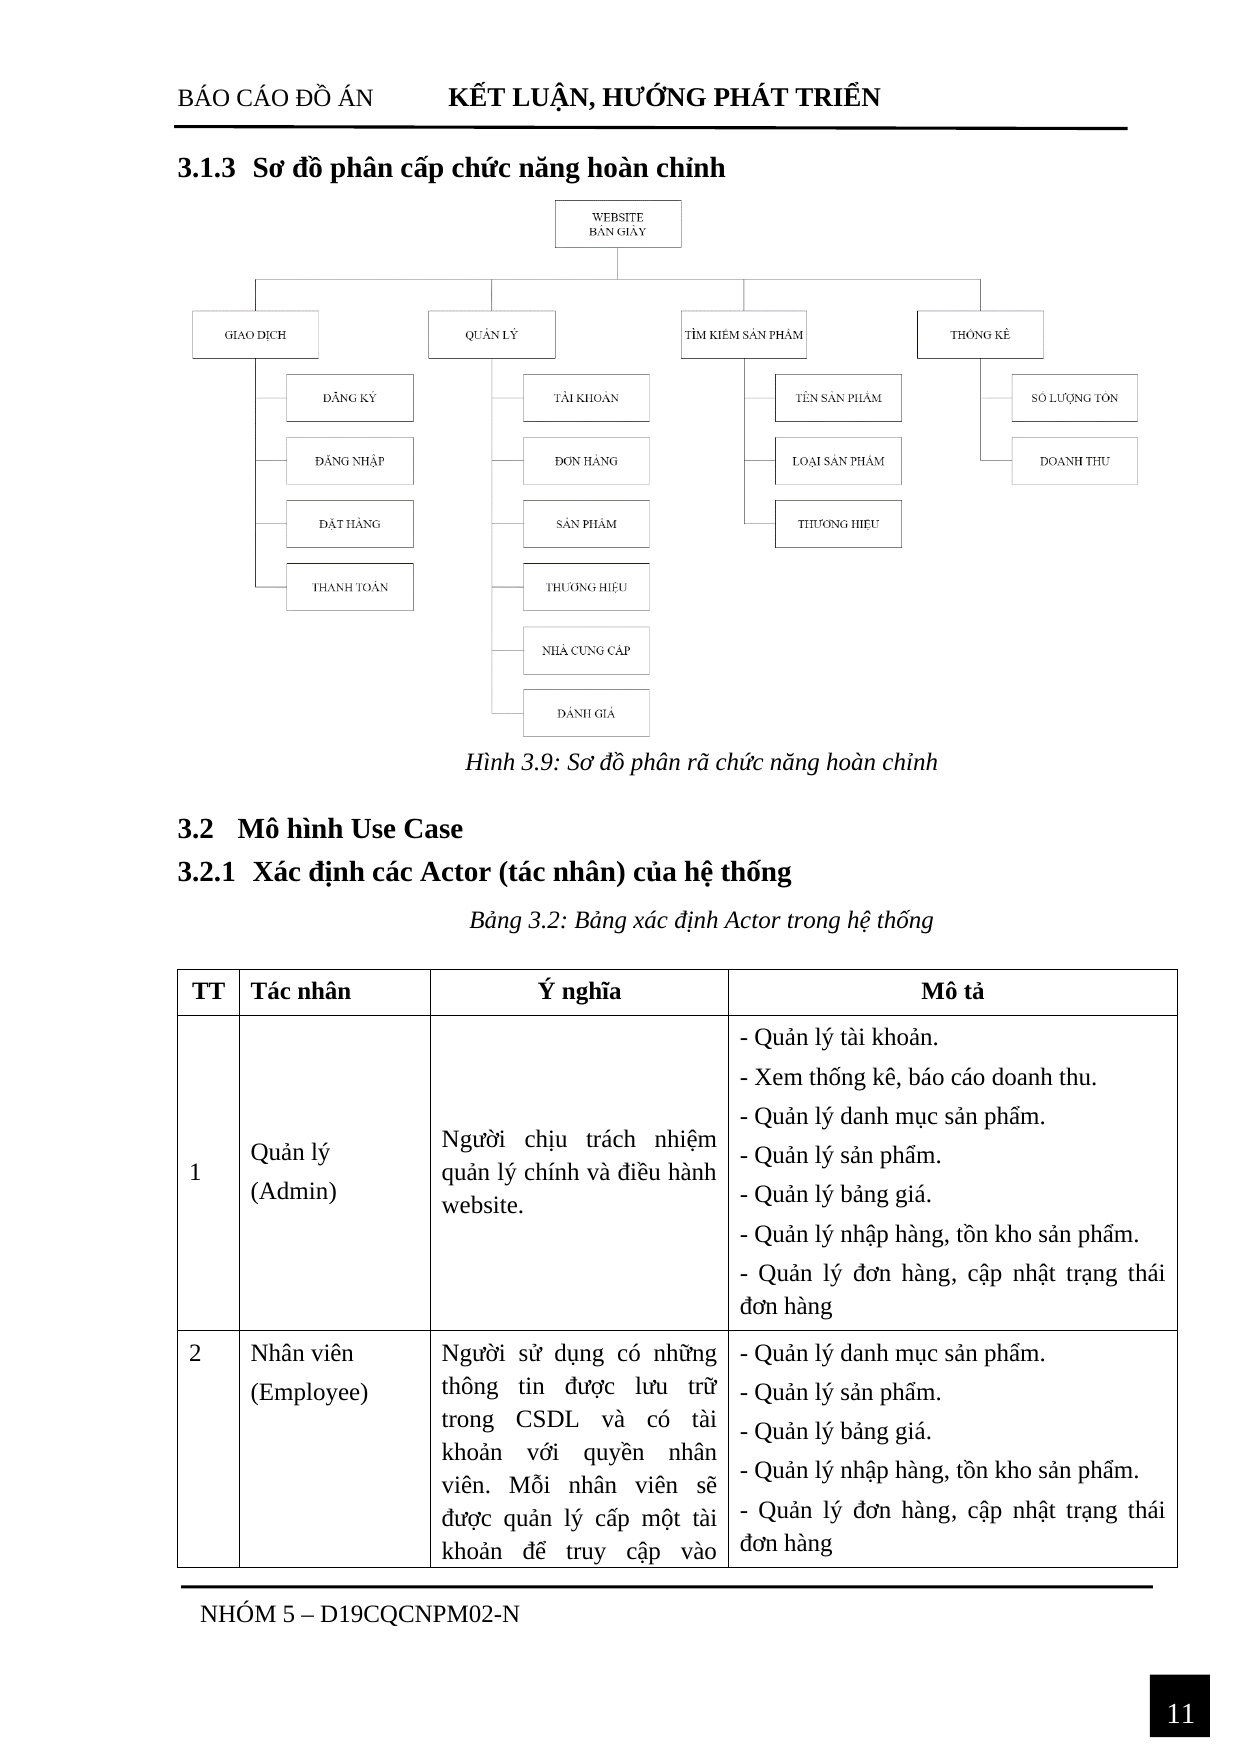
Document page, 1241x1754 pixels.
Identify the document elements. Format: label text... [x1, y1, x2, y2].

table_header Ý nghĩa [431, 970, 728, 1015]
subtitle Xác định các Actor (tác nhân) của hệ thống [177, 854, 1153, 887]
subtitle Sơ đồ phân cấp chức năng hoàn chỉnh [177, 150, 1153, 183]
table_header Tác nhân [240, 970, 430, 1015]
table_cell - Quản lý tài khoản. - Xem thống kê, báo cáo doanh thu. - Quản lý danh mục sản phẩm. - Quản lý sản phẩm. - Quản lý bảng giá. - Quản lý nhập hàng, tồn kho sản phẩm. - Quản lý đơn hàng, cập nhật trạng thái đơn hàng [729, 1016, 1177, 1330]
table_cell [431, 1331, 728, 1567]
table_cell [729, 1331, 1177, 1567]
picture [192, 200, 1138, 737]
subtitle Mô hình Use Case [177, 811, 1153, 844]
table_header Mô tả [729, 970, 1177, 1015]
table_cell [240, 1331, 430, 1567]
table_cell 2 [178, 1331, 239, 1567]
table_cell Quản lý (Admin) [240, 1016, 430, 1330]
table_cell 1 [178, 1016, 239, 1330]
table_cell Người chịu trách nhiệm quản lý chính và điều hành website. [431, 1016, 728, 1330]
table_header TT [178, 970, 239, 1015]
